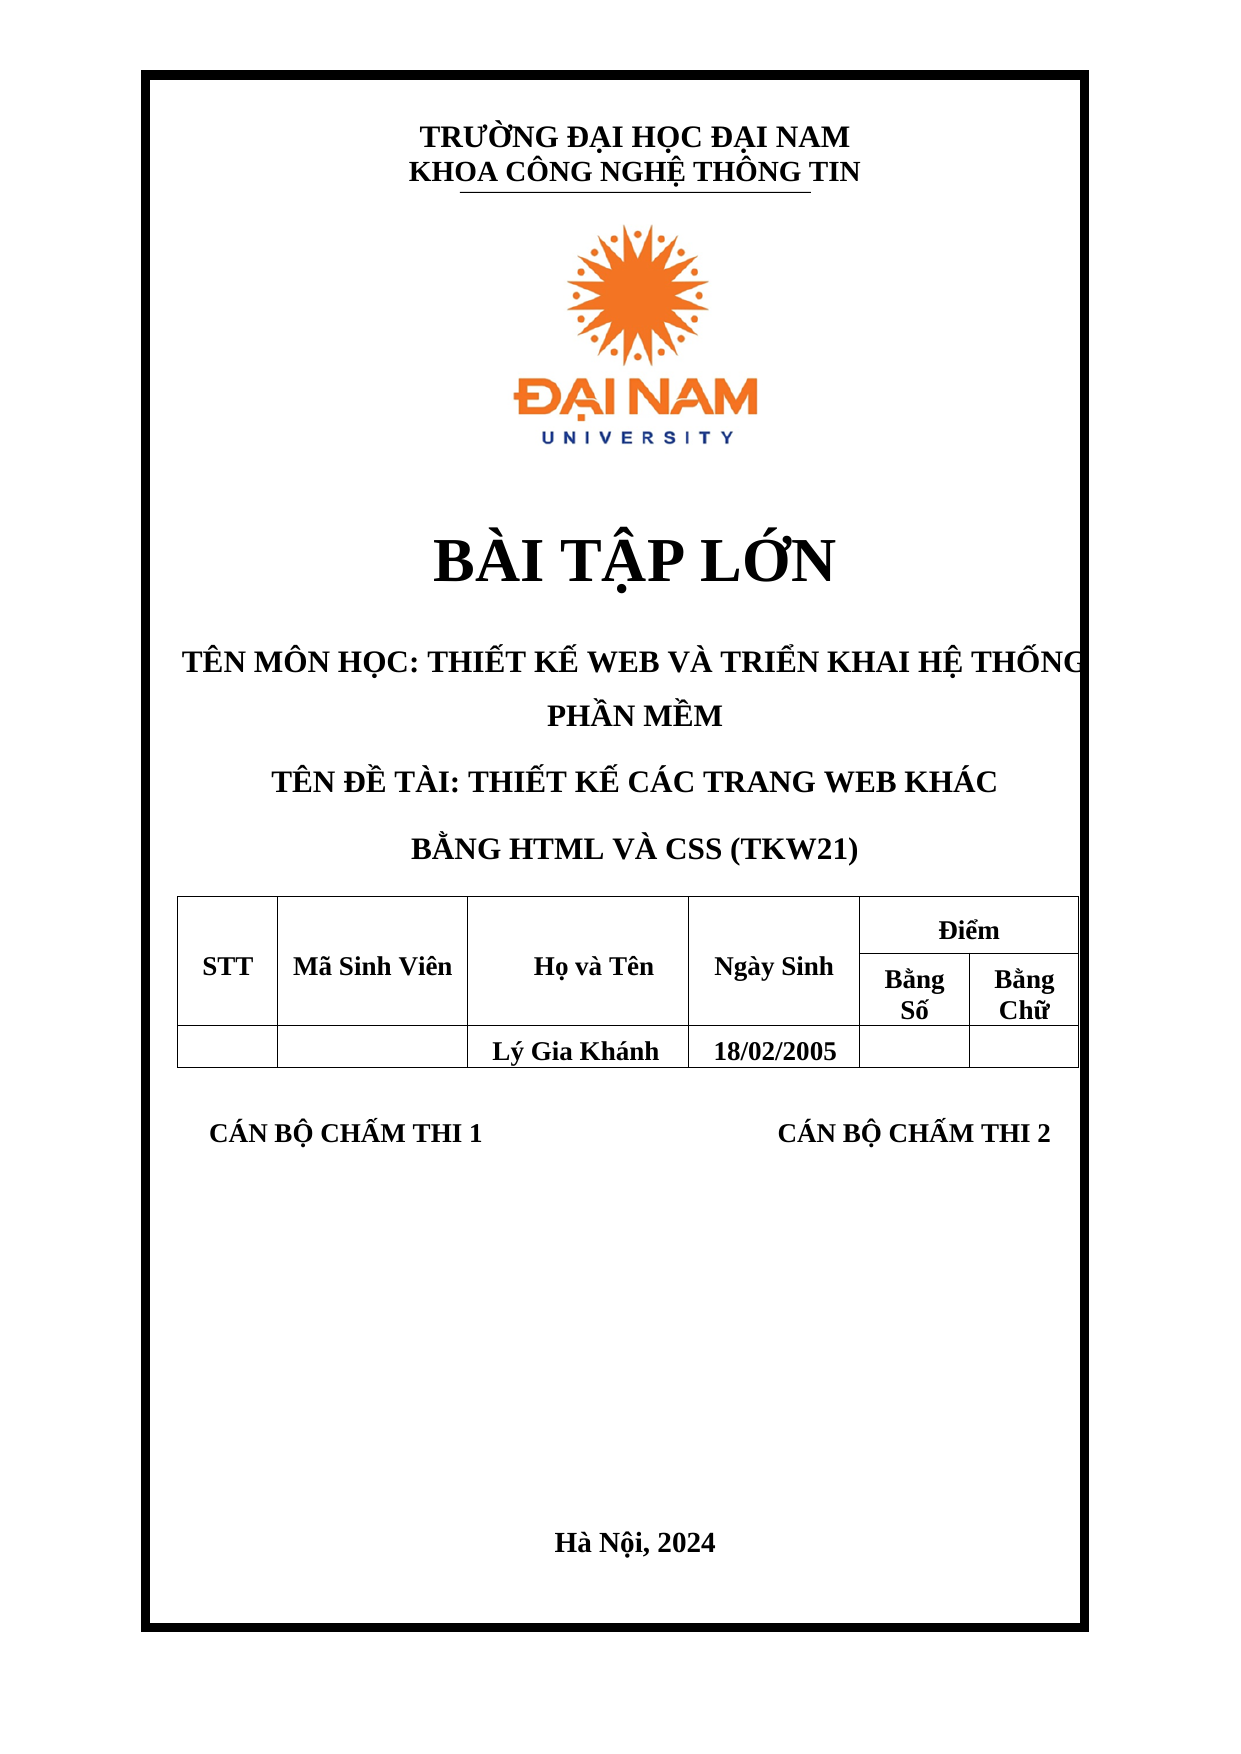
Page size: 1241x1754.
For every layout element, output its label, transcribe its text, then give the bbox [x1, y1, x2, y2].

table_cell [278, 1026, 467, 1067]
table_cell [970, 1026, 1078, 1067]
table_header Ngày Sinh [689, 897, 859, 1025]
text BẰNG HTML VÀ CSS (TKW21) [177, 830, 1092, 866]
text Hà Nội, 2024 [177, 1526, 1092, 1559]
table_header STT [178, 897, 277, 1025]
table_cell Bằng Số [860, 954, 969, 1025]
subtitle CÁN BỘ CHẤM THI 1 CÁN BỘ CHẤM THI 2 [209, 1118, 1092, 1149]
text TÊN ĐỀ TÀI: THIẾT KẾ CÁC TRANG WEB KHÁC [177, 763, 1092, 799]
table_cell [178, 1026, 277, 1067]
table_header Mã Sinh Viên [278, 897, 467, 1025]
text TÊN MÔN HỌC: THIẾT KẾ WEB VÀ TRIỂN KHAI HỆ THỐNG PHẦN MỀM [177, 643, 1092, 733]
table_cell [860, 1026, 969, 1067]
text KHOA CÔNG NGHỆ THÔNG TIN [177, 154, 1092, 188]
picture [480, 187, 790, 191]
text BÀI TẬP LỚN [177, 523, 1092, 595]
table_header Điểm [860, 897, 1078, 952]
table_cell Bằng Chữ [970, 954, 1078, 1025]
table_cell 18/02/2005 [689, 1026, 859, 1067]
table_header Họ và Tên [468, 897, 688, 1025]
text TRƯỜNG ĐẠI HỌC ĐẠI NAM [177, 118, 1092, 154]
picture [480, 193, 790, 496]
table_cell Lý Gia Khánh [468, 1026, 688, 1067]
